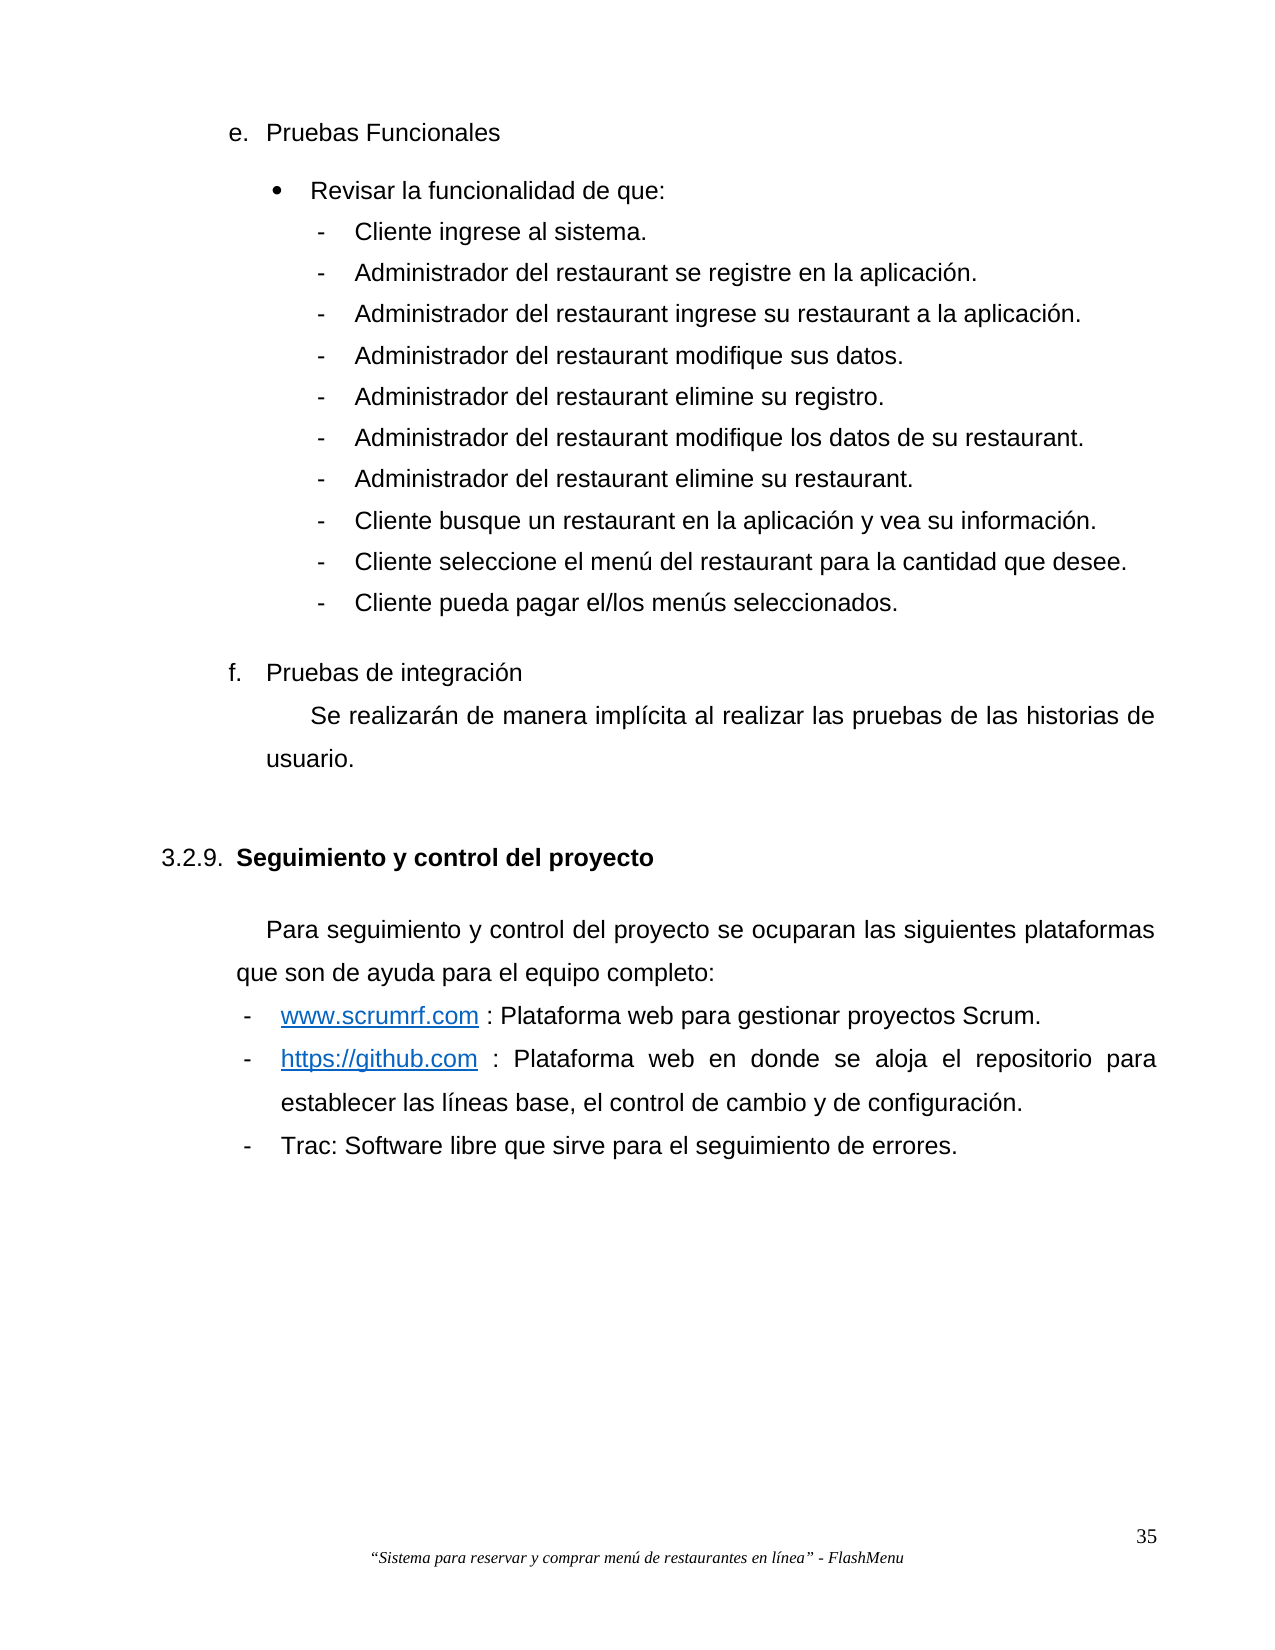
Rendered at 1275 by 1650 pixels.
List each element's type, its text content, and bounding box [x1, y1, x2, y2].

list Cliente pueda pagar el/los menús seleccionados. [317, 588, 1157, 617]
list Trac: Software libre que sirve para el seguimiento de errores. [243, 1131, 1157, 1159]
text Se realizarán de manera implícita al realizar las pruebas de las historias de usuario. [266, 701, 1157, 773]
list Administrador del restaurant se registre en la aplicación. [317, 258, 1157, 287]
list Pruebas Funcionales [228, 118, 1157, 147]
list https://github.com : Plataforma web en donde se aloja el repositorio para establecer las líneas base, el control de cambio y de configuración. [243, 1044, 1157, 1116]
list Administrador del restaurant elimine su restaurant. [317, 464, 1157, 493]
list Administrador del restaurant elimine su registro. [317, 382, 1157, 411]
list Administrador del restaurant modifique los datos de su restaurant. [317, 423, 1157, 452]
list Para seguimiento y control del proyecto se ocuparan las siguientes plataformas que son de ayuda para el equipo completo: [236, 915, 1157, 987]
list www.scrumrf.com : Plataforma web para gestionar proyectos Scrum. [243, 1001, 1157, 1030]
list Seguimiento y control del proyecto [161, 843, 1157, 872]
list Pruebas de integración [228, 658, 1157, 687]
list Revisar la funcionalidad de que: [273, 176, 1157, 204]
list Cliente seleccione el menú del restaurant para la cantidad que desee. [317, 547, 1157, 576]
list Cliente ingrese al sistema. [317, 217, 1157, 246]
list Cliente busque un restaurant en la aplicación y vea su información. [317, 506, 1157, 534]
list Administrador del restaurant modifique sus datos. [317, 341, 1157, 369]
list Administrador del restaurant ingrese su restaurant a la aplicación. [317, 299, 1157, 328]
